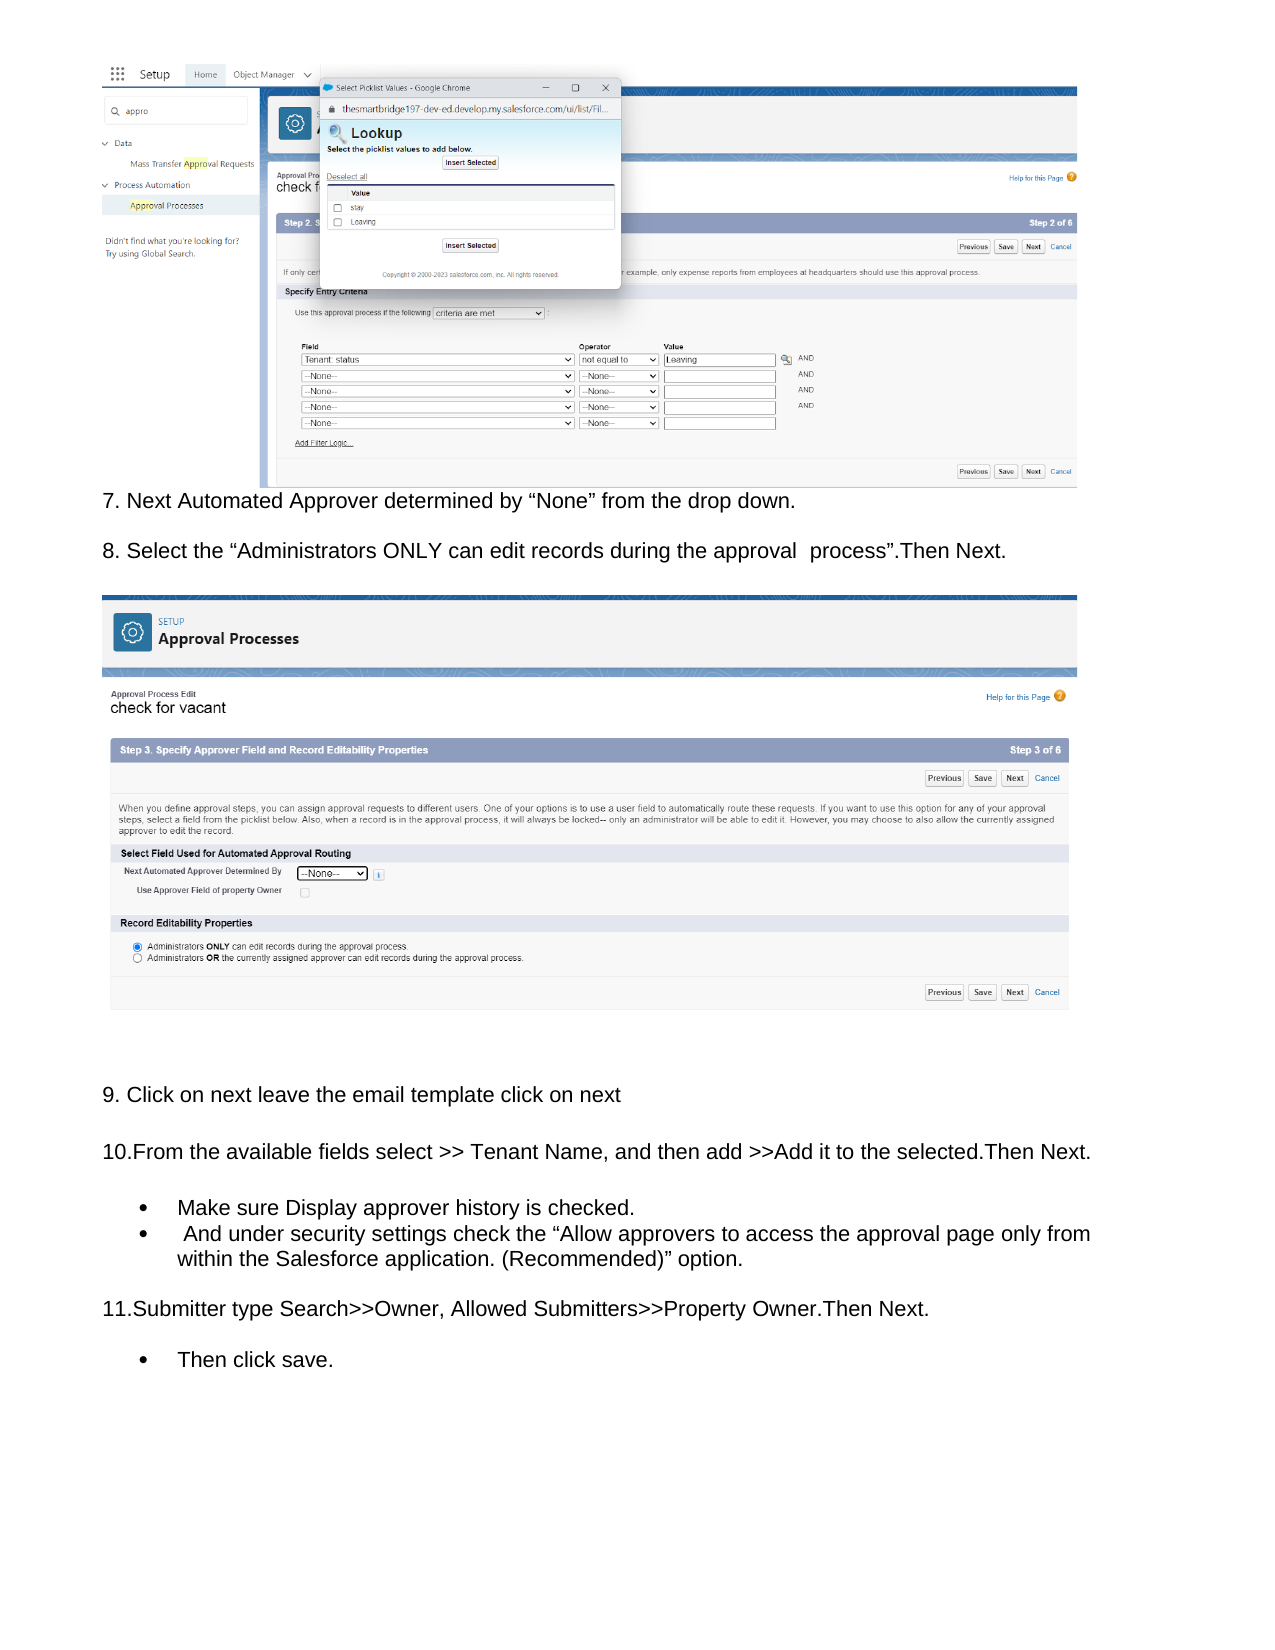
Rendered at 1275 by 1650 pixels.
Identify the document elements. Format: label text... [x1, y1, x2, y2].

list Then click save. [139, 1347, 1128, 1372]
picture [102, 595, 1078, 1052]
text 7. Next Automated Approver determined by “None” from the drop down. [102, 488, 1128, 513]
text 10.From the available fields select >> Tenant Name, and then add >>Add it to the selected.Then Next. [102, 1139, 1137, 1164]
picture [102, 64, 1078, 488]
text 9. Click on next leave the email template click on next [102, 1082, 1137, 1108]
text 8. Select the “Administrators ONLY can edit records during the approval process”.Then Next. [102, 538, 1128, 564]
list Make sure Display approver history is checked. [139, 1195, 1128, 1221]
list And under security settings check the “Allow approvers to access the approval page only from within the Salesforce application. (Recommended)” option. [139, 1221, 1128, 1271]
text 11.Submitter type Search>>Owner, Allowed Submitters>>Property Owner.Then Next. [102, 1296, 1128, 1321]
